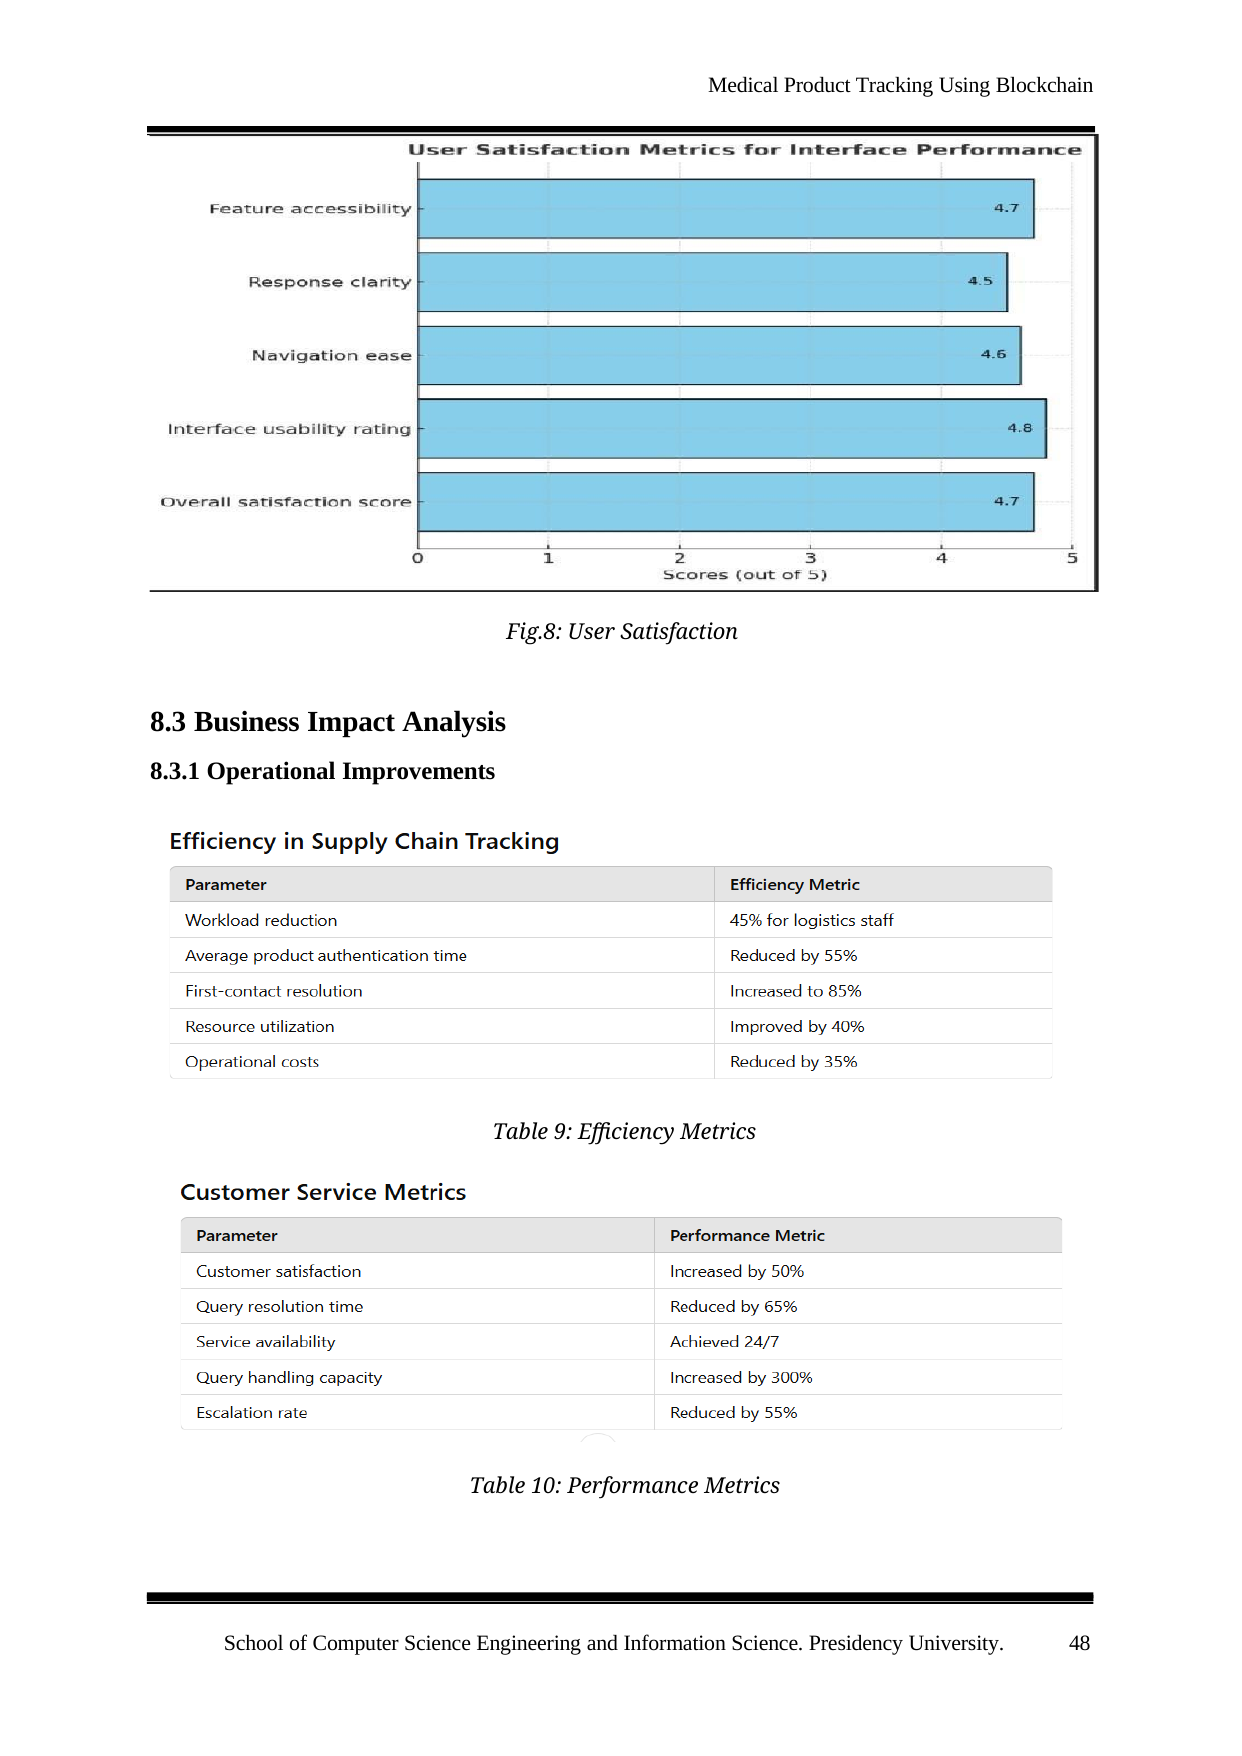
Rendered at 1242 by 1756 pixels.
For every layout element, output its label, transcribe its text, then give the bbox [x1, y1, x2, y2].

subtitle Operational Improvements [150, 756, 1153, 785]
text Fig.8: User Satisfaction [161, 616, 1083, 646]
picture [180, 1182, 1063, 1442]
picture [147, 126, 1099, 592]
subtitle Business Impact Analysis [150, 704, 1153, 738]
text Table 10: Performance Metrics [161, 1470, 1088, 1499]
picture [169, 831, 1053, 1079]
text Table 9: Efficiency Metrics [161, 1116, 1087, 1146]
